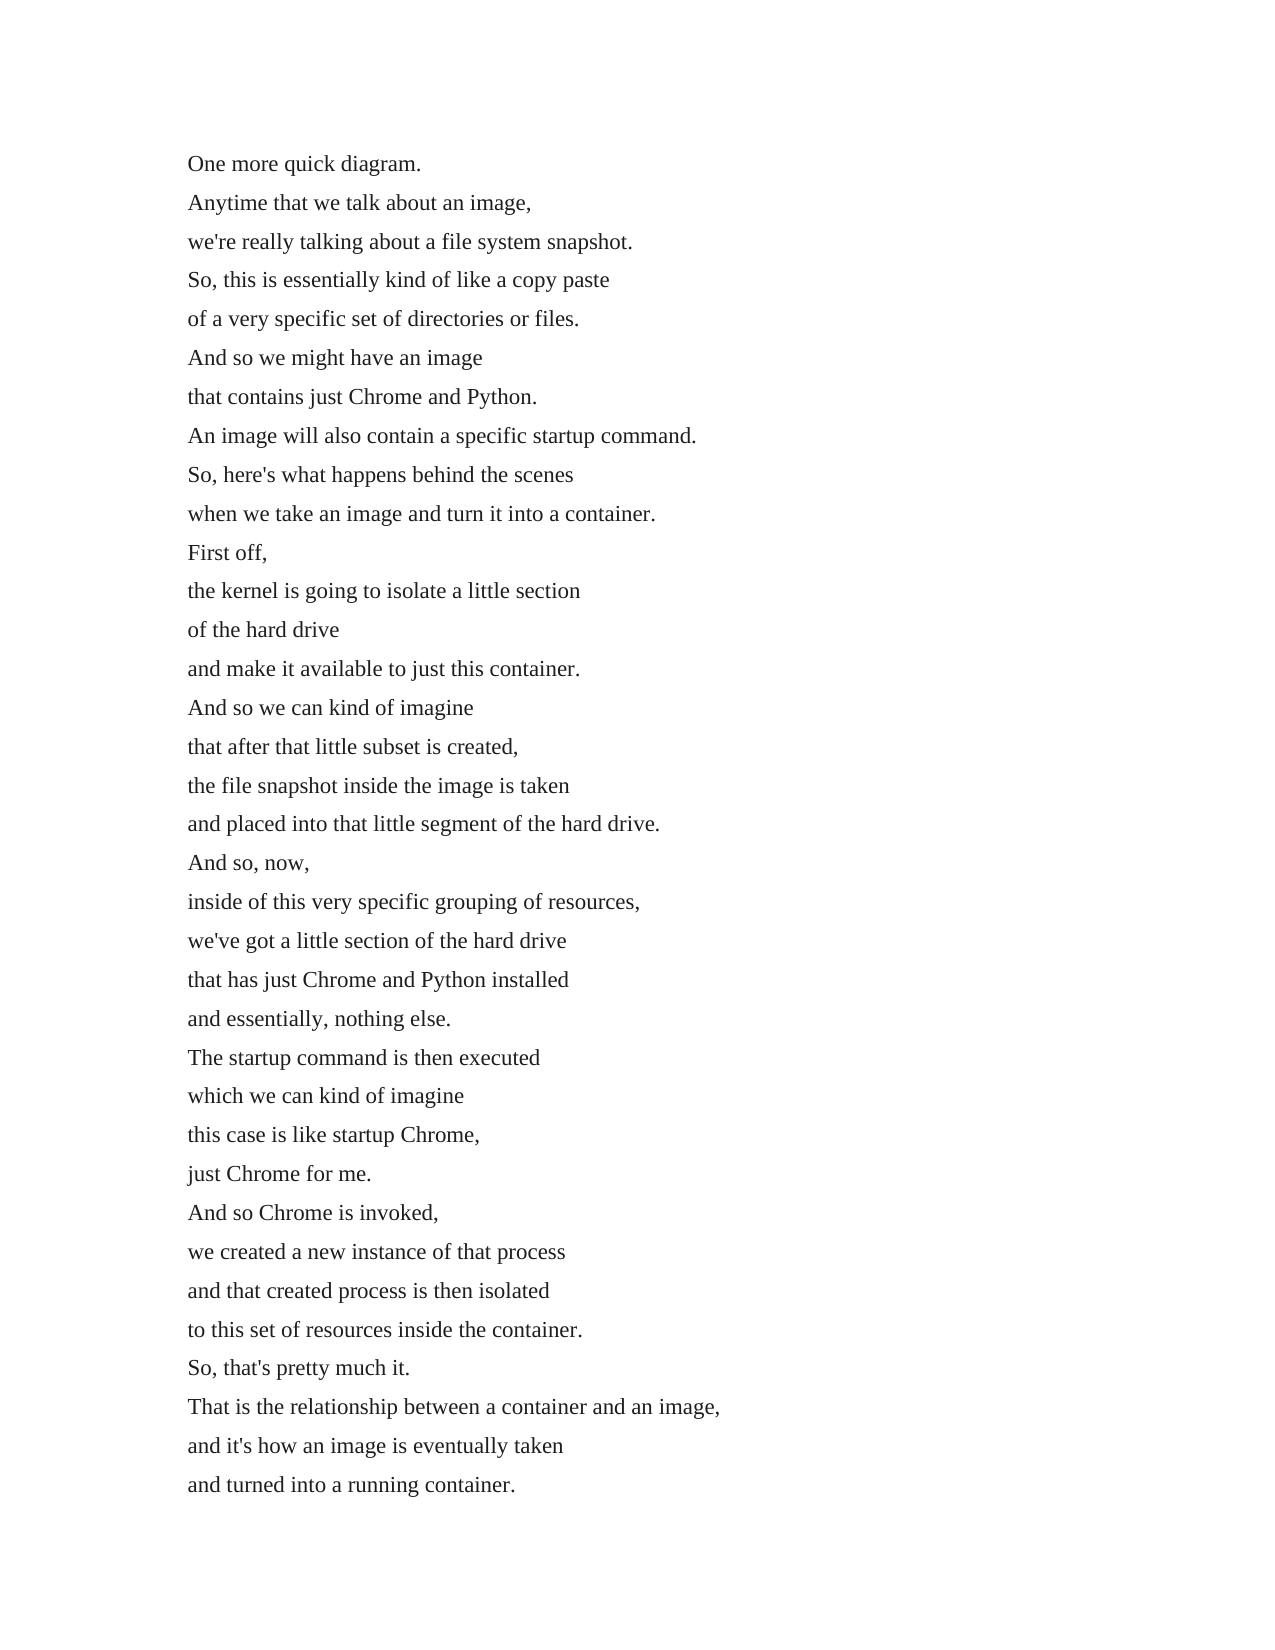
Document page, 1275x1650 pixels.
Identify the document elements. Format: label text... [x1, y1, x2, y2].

text the kernel is going to isolate a little section [187, 577, 1125, 604]
text that has just Chrome and Python installed [187, 966, 1125, 992]
text to this set of resources inside the container. [187, 1316, 1125, 1342]
text we've got a little section of the hard drive [187, 927, 1125, 953]
text Anytime that we talk about an image, [187, 189, 1125, 215]
text That is the relationship between a container and an image, [187, 1393, 1125, 1420]
text we created a new instance of that process [187, 1238, 1125, 1264]
text and placed into that little segment of the hard drive. [187, 811, 1125, 837]
text One more quick diagram. [187, 150, 1125, 176]
text of a very specific set of directories or files. [187, 305, 1125, 332]
text An image will also contain a specific startup command. [187, 422, 1125, 448]
text of the hard drive [187, 616, 1125, 643]
text the file snapshot inside the image is taken [187, 772, 1125, 798]
text First off, [187, 538, 1125, 565]
text which we can kind of imagine [187, 1082, 1125, 1109]
text And so we might have an image [187, 344, 1125, 371]
text this case is like startup Chrome, [187, 1121, 1125, 1148]
text and make it available to just this container. [187, 655, 1125, 681]
text just Chrome for me. [187, 1160, 1125, 1187]
text and turned into a running container. [187, 1471, 1125, 1497]
text And so Chrome is invoked, [187, 1199, 1125, 1225]
text So, this is essentially kind of like a copy paste [187, 267, 1125, 293]
text that after that little subset is created, [187, 733, 1125, 759]
text And so, now, [187, 849, 1125, 876]
text So, that's pretty much it. [187, 1354, 1125, 1381]
text So, here's what happens behind the scenes [187, 461, 1125, 487]
text The startup command is then executed [187, 1044, 1125, 1070]
text that contains just Chrome and Python. [187, 383, 1125, 409]
text and essentially, nothing else. [187, 1005, 1125, 1031]
text we're really talking about a file system snapshot. [187, 228, 1125, 254]
text and that created process is then isolated [187, 1277, 1125, 1303]
text And so we can kind of imagine [187, 694, 1125, 720]
text when we take an image and turn it into a container. [187, 500, 1125, 526]
text and it's how an image is eventually taken [187, 1432, 1125, 1458]
text inside of this very specific grouping of resources, [187, 888, 1125, 914]
